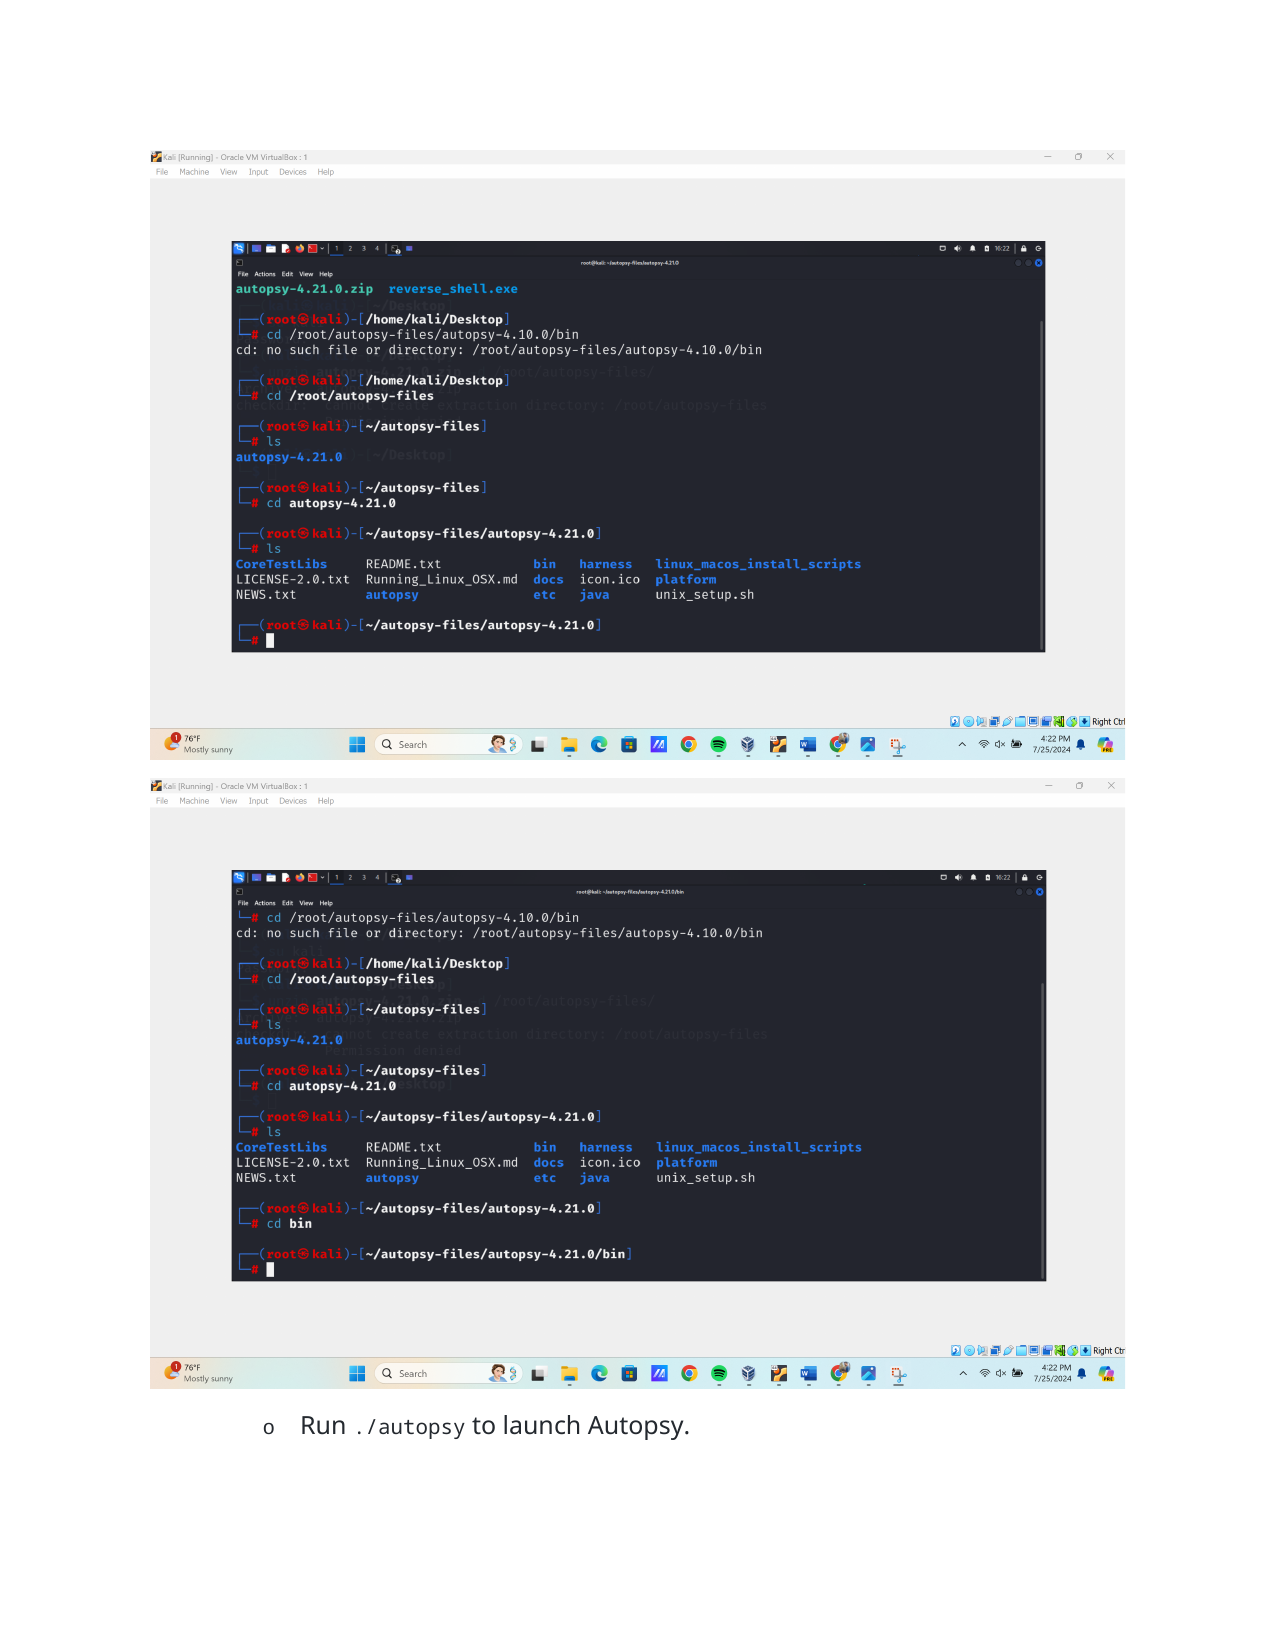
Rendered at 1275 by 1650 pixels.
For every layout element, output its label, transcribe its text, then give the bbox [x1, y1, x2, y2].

picture [150, 150, 1125, 760]
list Run ./autopsy to launch Autopsy. [262, 1408, 1125, 1442]
picture [150, 778, 1125, 1389]
